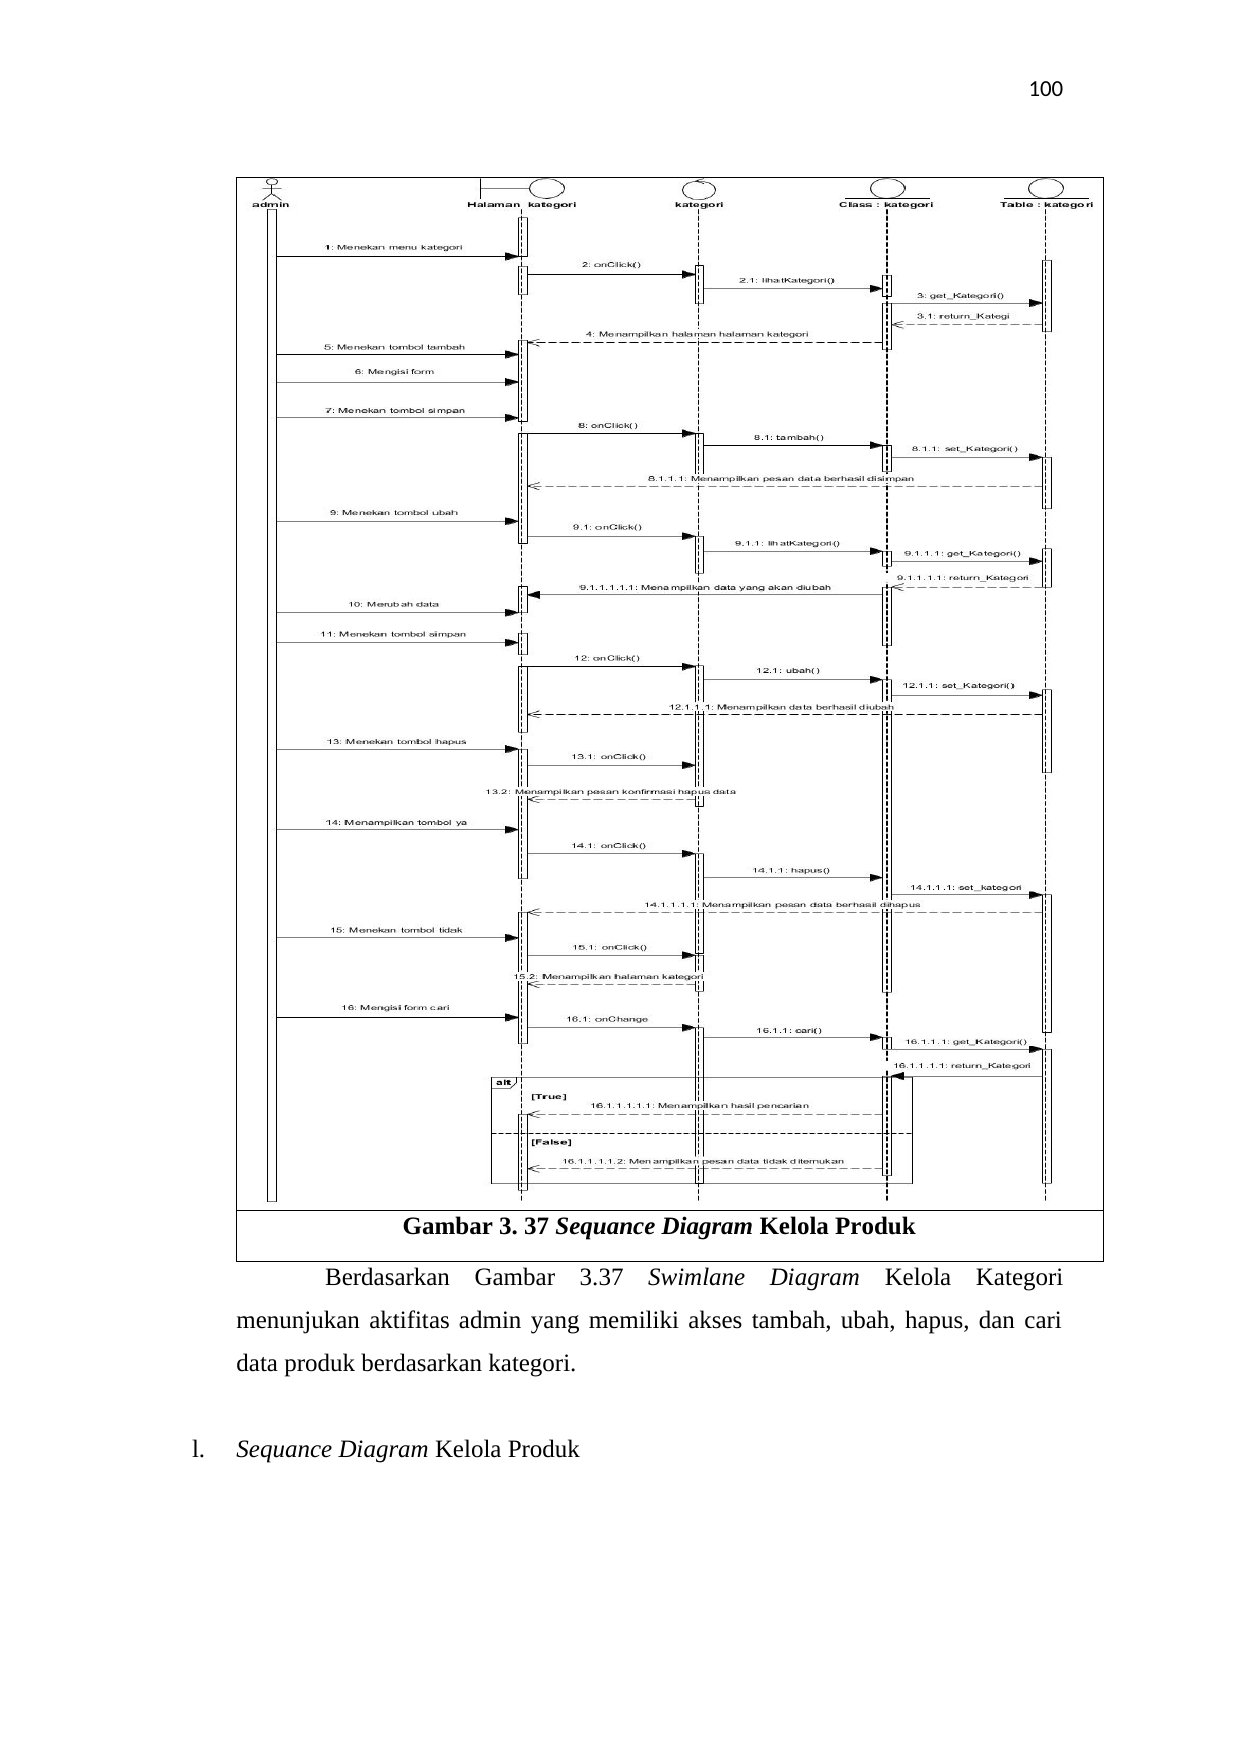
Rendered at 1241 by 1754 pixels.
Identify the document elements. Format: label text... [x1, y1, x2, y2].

table_header [237, 178, 1103, 1210]
list Sequance Diagram Kelola Produk [192, 1434, 1063, 1463]
text Berdasarkan Gambar 3.37 Swimlane Diagram Kelola Kategori menunjukan aktifitas admin yang memiliki akses tambah, ubah, hapus, dan cari data produk berdasarkan kategori. [236, 1262, 1063, 1377]
table_cell Gambar 3. 37 Sequance Diagram Kelola Produk [237, 1211, 1103, 1261]
